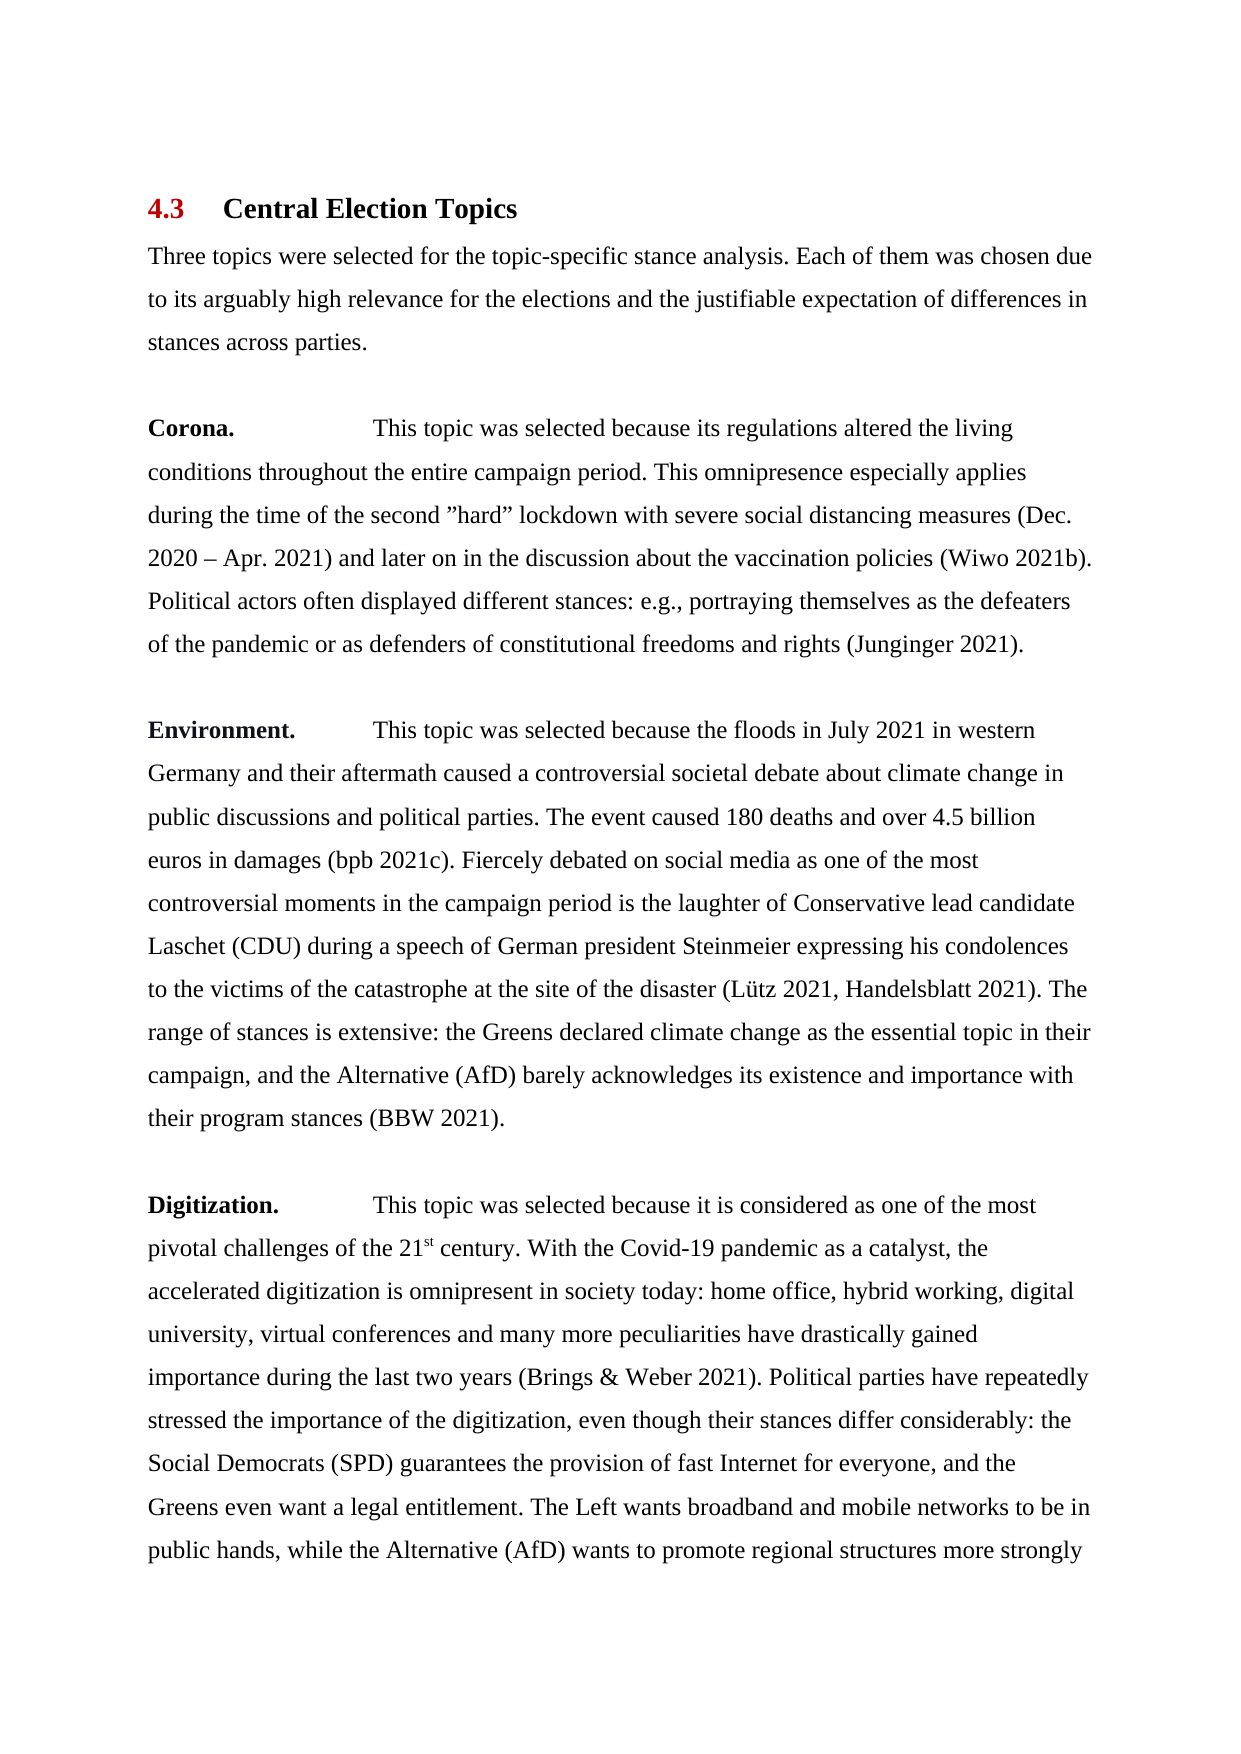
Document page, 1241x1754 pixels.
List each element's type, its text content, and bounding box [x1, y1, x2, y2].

text 4.3 Central Election Topics [148, 191, 1093, 224]
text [148, 1190, 1093, 1563]
text Environment. This topic was selected because the floods in July 2021 in western Germany and their aftermath caused a controversial societal debate about climate change in public discussions and political parties. The event caused 180 deaths and over 4.5 billion euros in damages (bpb 2021c). Fiercely debated on social media as one of the most controversial moments in the campaign period is the laughter of Conservative lead candidate Laschet (CDU) during a speech of German president Steinmeier expressing his condolences to the victims of the catastrophe at the site of the disaster (Lütz 2021, Handelsblatt 2021). The range of stances is extensive: the Greens declared climate change as the essential topic in their campaign, and the Alternative (AfD) barely acknowledges its existence and importance with their program stances (BBW 2021). [148, 715, 1093, 1132]
text Corona. This topic was selected because its regulations altered the living conditions throughout the entire campaign period. This omnipresence especially applies during the time of the second ”hard” lockdown with severe social distancing measures (Dec. 2020 – Apr. 2021) and later on in the discussion about the vaccination policies (Wiwo 2021b). Political actors often displayed different stances: e.g., portraying themselves as the defeaters of the pandemic or as defenders of constitutional freedoms and rights (Junginger 2021). [148, 413, 1093, 658]
text Three topics were selected for the topic-specific stance analysis. Each of them was chosen due to its arguably high relevance for the elections and the justifiable expectation of differences in stances across parties. [148, 241, 1093, 356]
